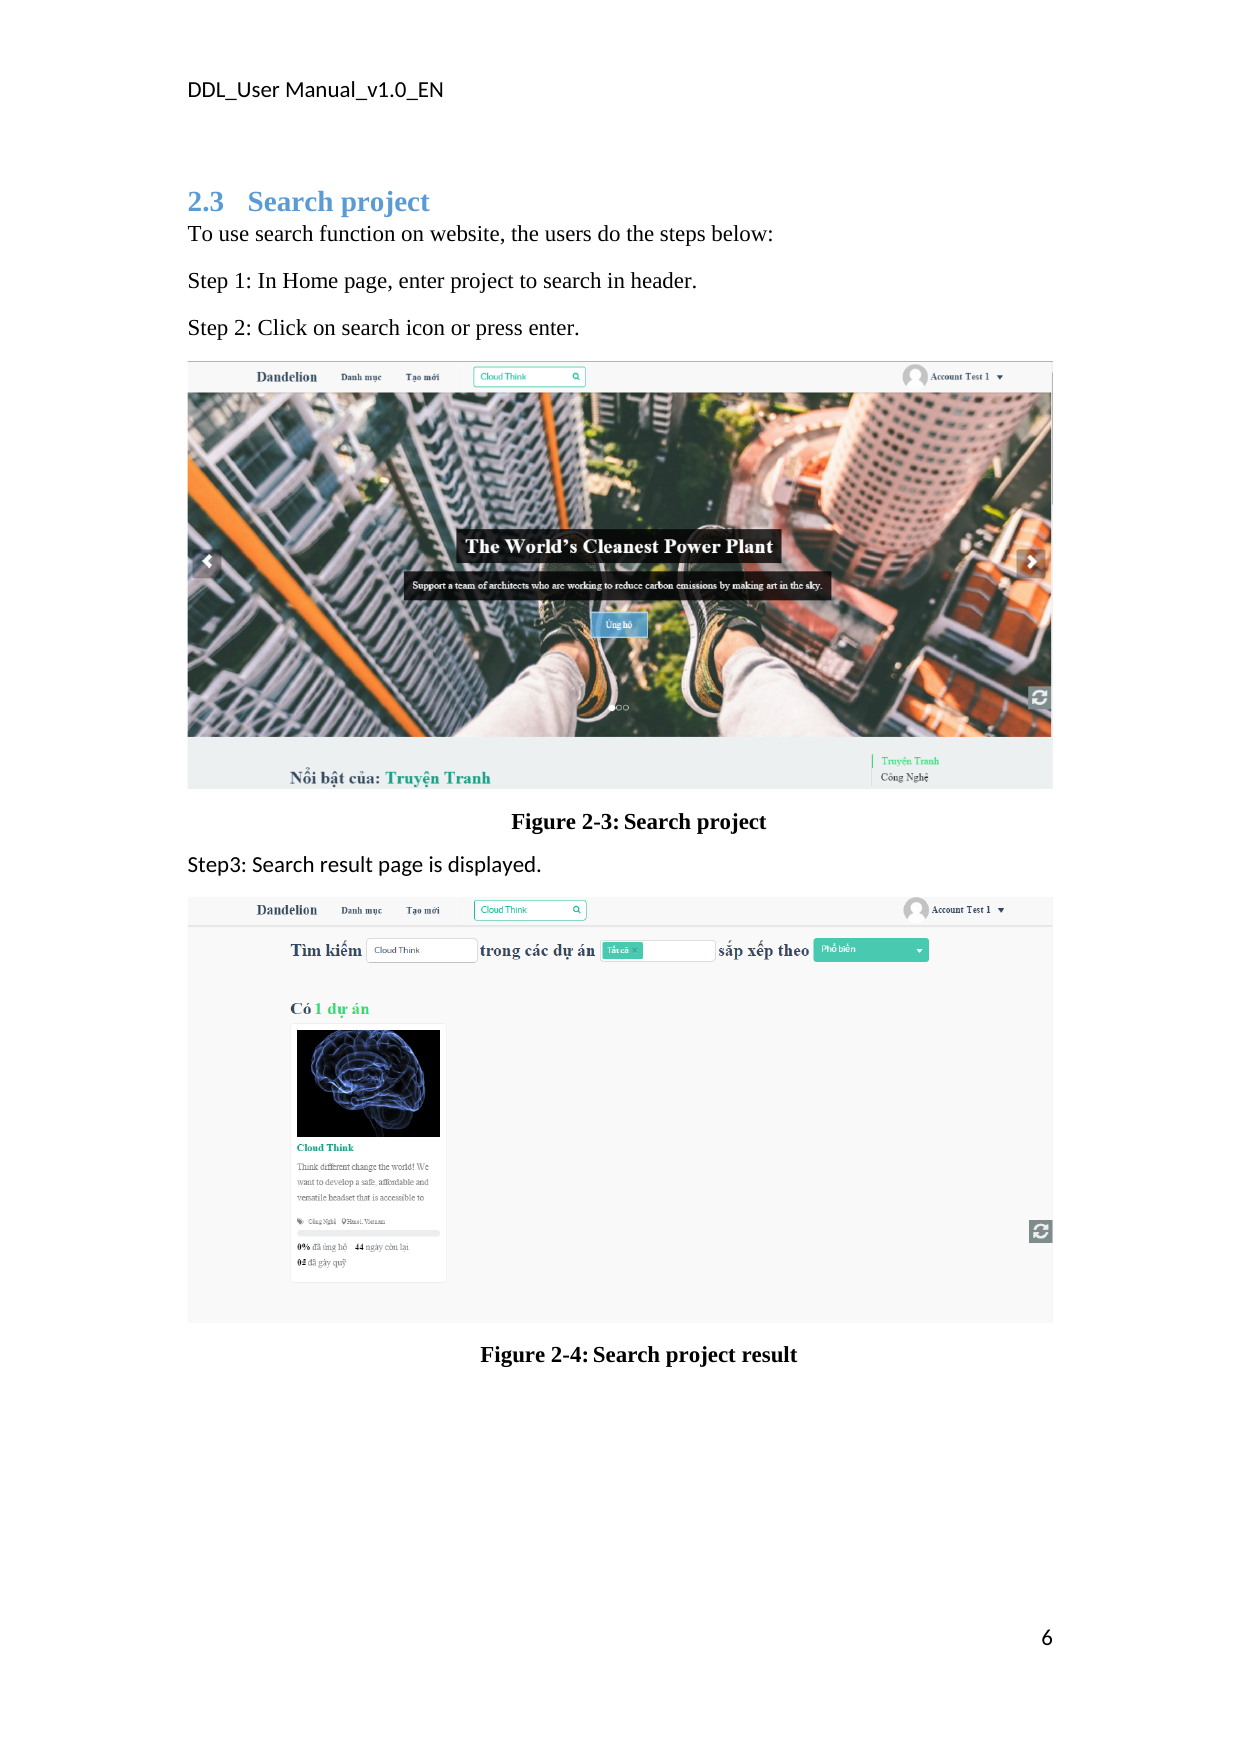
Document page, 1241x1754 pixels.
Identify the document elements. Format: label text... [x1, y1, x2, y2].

text Search project [225, 808, 1053, 834]
text Step 1: In Home page, enter project to search in header. [187, 267, 1053, 293]
text To use search function on website, the users do the steps below: [187, 220, 1053, 247]
subtitle Search project [187, 184, 1053, 218]
text Search project result [225, 1341, 1053, 1367]
picture [187, 897, 1053, 1323]
picture [187, 361, 1053, 789]
text Step 2: Click on search icon or press enter. [187, 314, 1053, 340]
text Step3: Search result page is displayed. [187, 851, 1053, 878]
